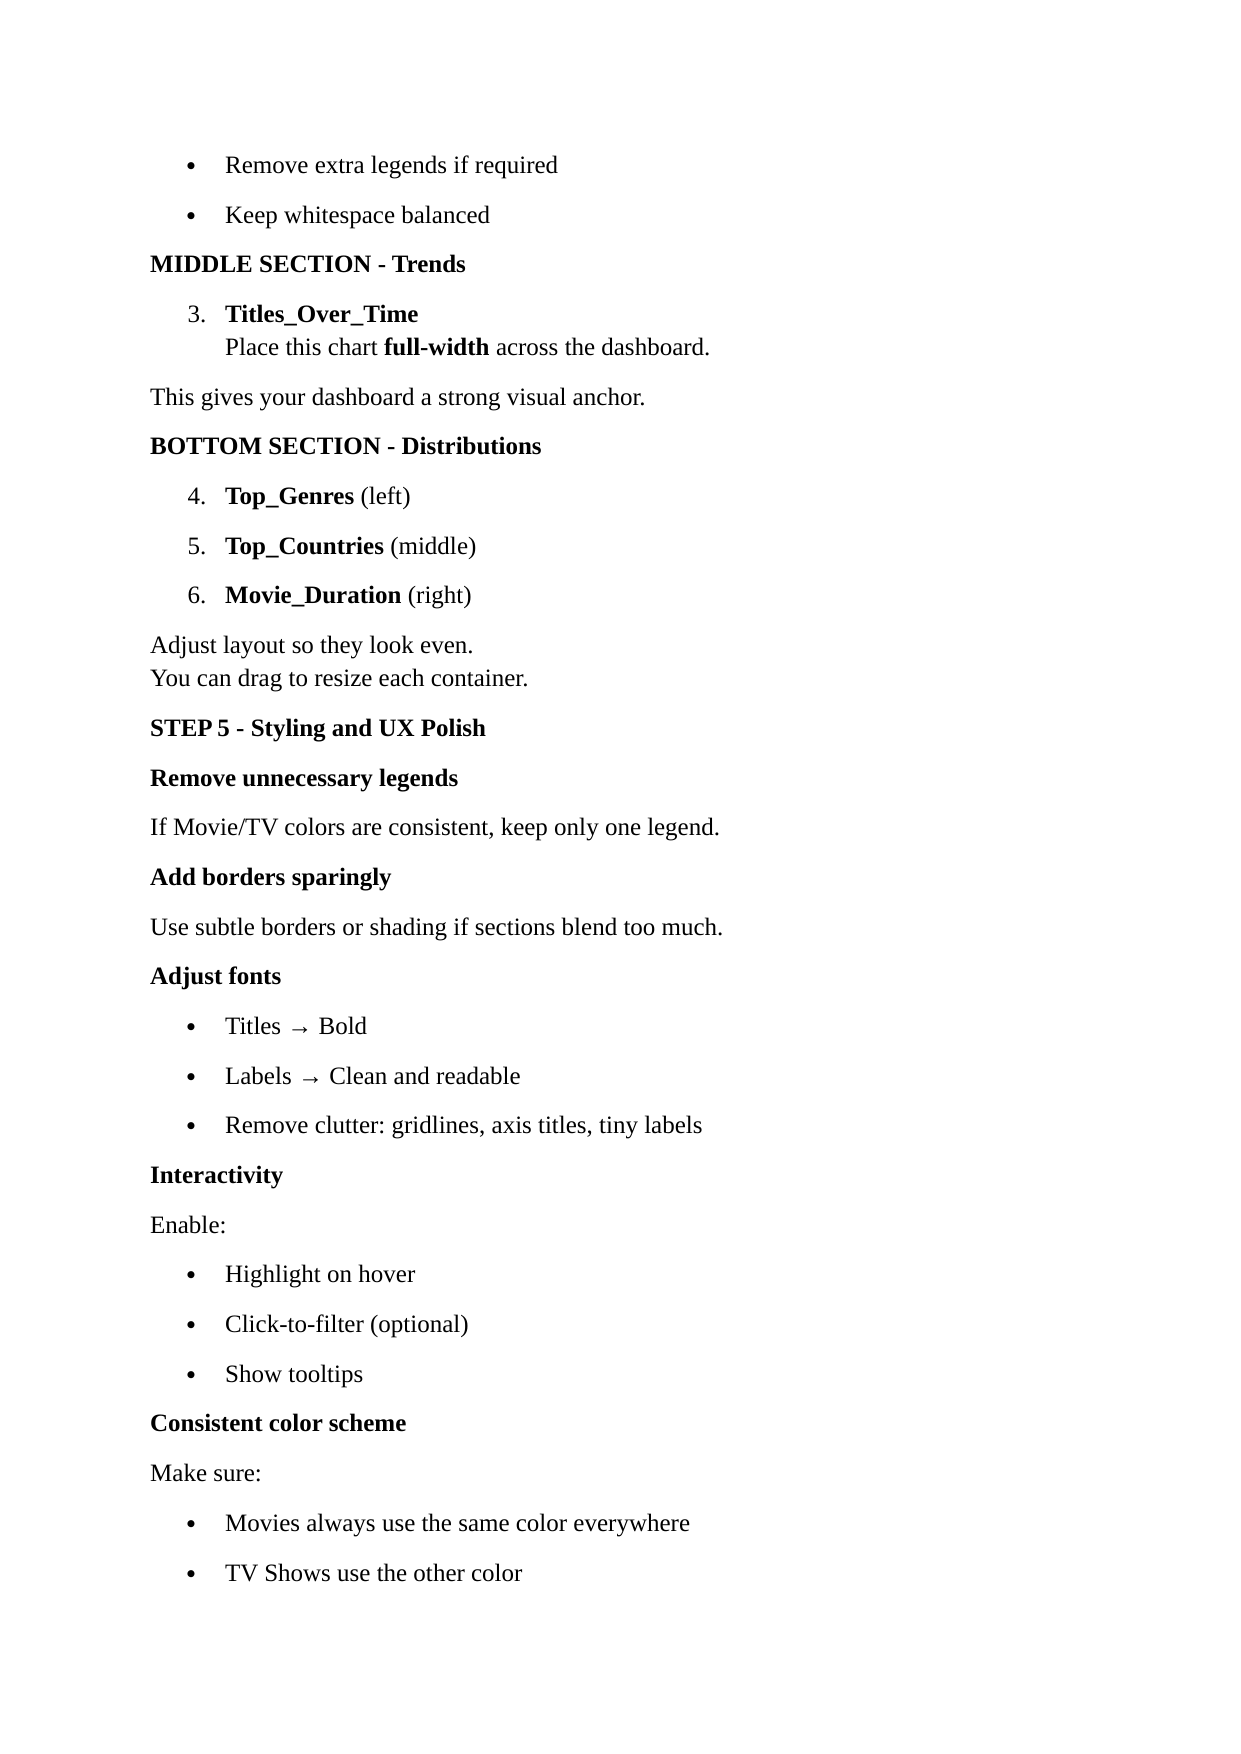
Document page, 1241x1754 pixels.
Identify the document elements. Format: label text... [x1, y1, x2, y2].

text Interactivity [150, 1160, 1090, 1189]
list Remove clutter: gridlines, axis titles, tiny labels [187, 1110, 1090, 1139]
list Top_Countries (middle) [187, 531, 1090, 559]
text This gives your dashboard a strong visual anchor. [150, 382, 1090, 411]
text Adjust fonts [150, 961, 1090, 990]
list Titles_Over_Time Place this chart full-width across the dashboard. [187, 299, 1090, 361]
list Click-to-filter (optional) [187, 1309, 1090, 1338]
text Add borders sparingly [150, 862, 1090, 891]
list Remove extra legends if required [187, 150, 1090, 179]
text Adjust layout so they look even. You can drag to resize each container. [150, 630, 1090, 692]
text Remove unnecessary legends [150, 763, 1090, 791]
text Enable: [150, 1210, 1090, 1238]
list Labels → Clean and readable [187, 1061, 1090, 1089]
text BOTTOM SECTION - Distributions [150, 431, 1090, 460]
list Titles → Bold [187, 1011, 1090, 1040]
text STEP 5 - Styling and UX Polish [150, 713, 1090, 742]
list Keep whitespace balanced [187, 200, 1090, 228]
text Use subtle borders or shading if sections blend too much. [150, 912, 1090, 940]
list Show tooltips [187, 1359, 1090, 1388]
list Movie_Duration (right) [187, 581, 1090, 609]
list Movies always use the same color everywhere [187, 1508, 1090, 1537]
list Top_Genres (left) [187, 481, 1090, 510]
text MIDDLE SECTION - Trends [150, 249, 1090, 278]
text Consistent color scheme [150, 1408, 1090, 1437]
text Make sure: [150, 1458, 1090, 1487]
list TV Shows use the other color [187, 1558, 1090, 1586]
list Highlight on hover [187, 1259, 1090, 1288]
text If Movie/TV colors are consistent, keep only one legend. [150, 812, 1090, 841]
